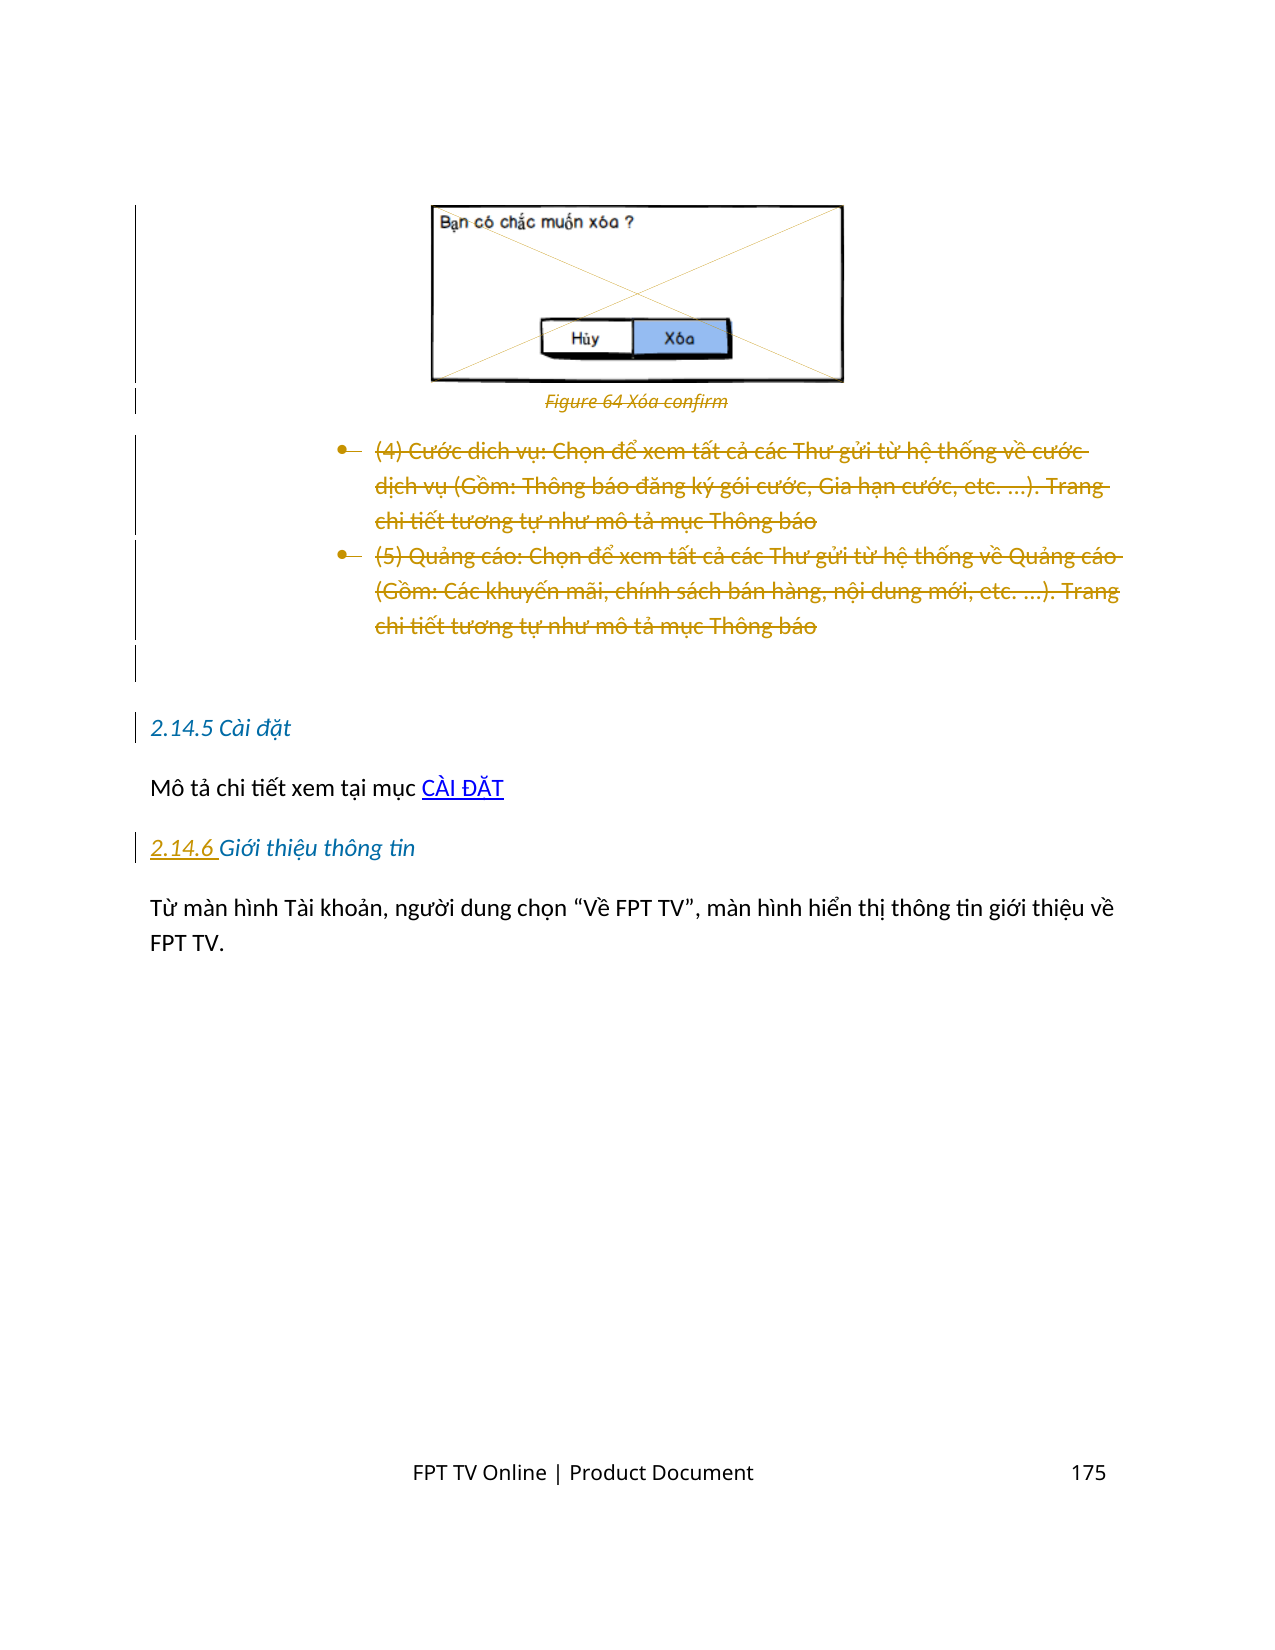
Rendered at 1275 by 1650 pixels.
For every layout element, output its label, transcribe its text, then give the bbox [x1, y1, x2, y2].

subtitle Cài đặt [150, 712, 1125, 743]
picture [433, 295, 842, 383]
subtitle Giới thiệu thông tin [150, 832, 1125, 863]
picture [434, 205, 841, 293]
picture [640, 206, 845, 382]
text Từ màn hình Tài khoản, người dung chọn “Về FPT TV”, màn hình hiển thị thông tin giới thiệu về FPT TV. [150, 892, 1125, 958]
text Mô tả chi tiết xem tại mục CÀI ĐẶT [150, 772, 1125, 803]
picture [430, 206, 635, 382]
